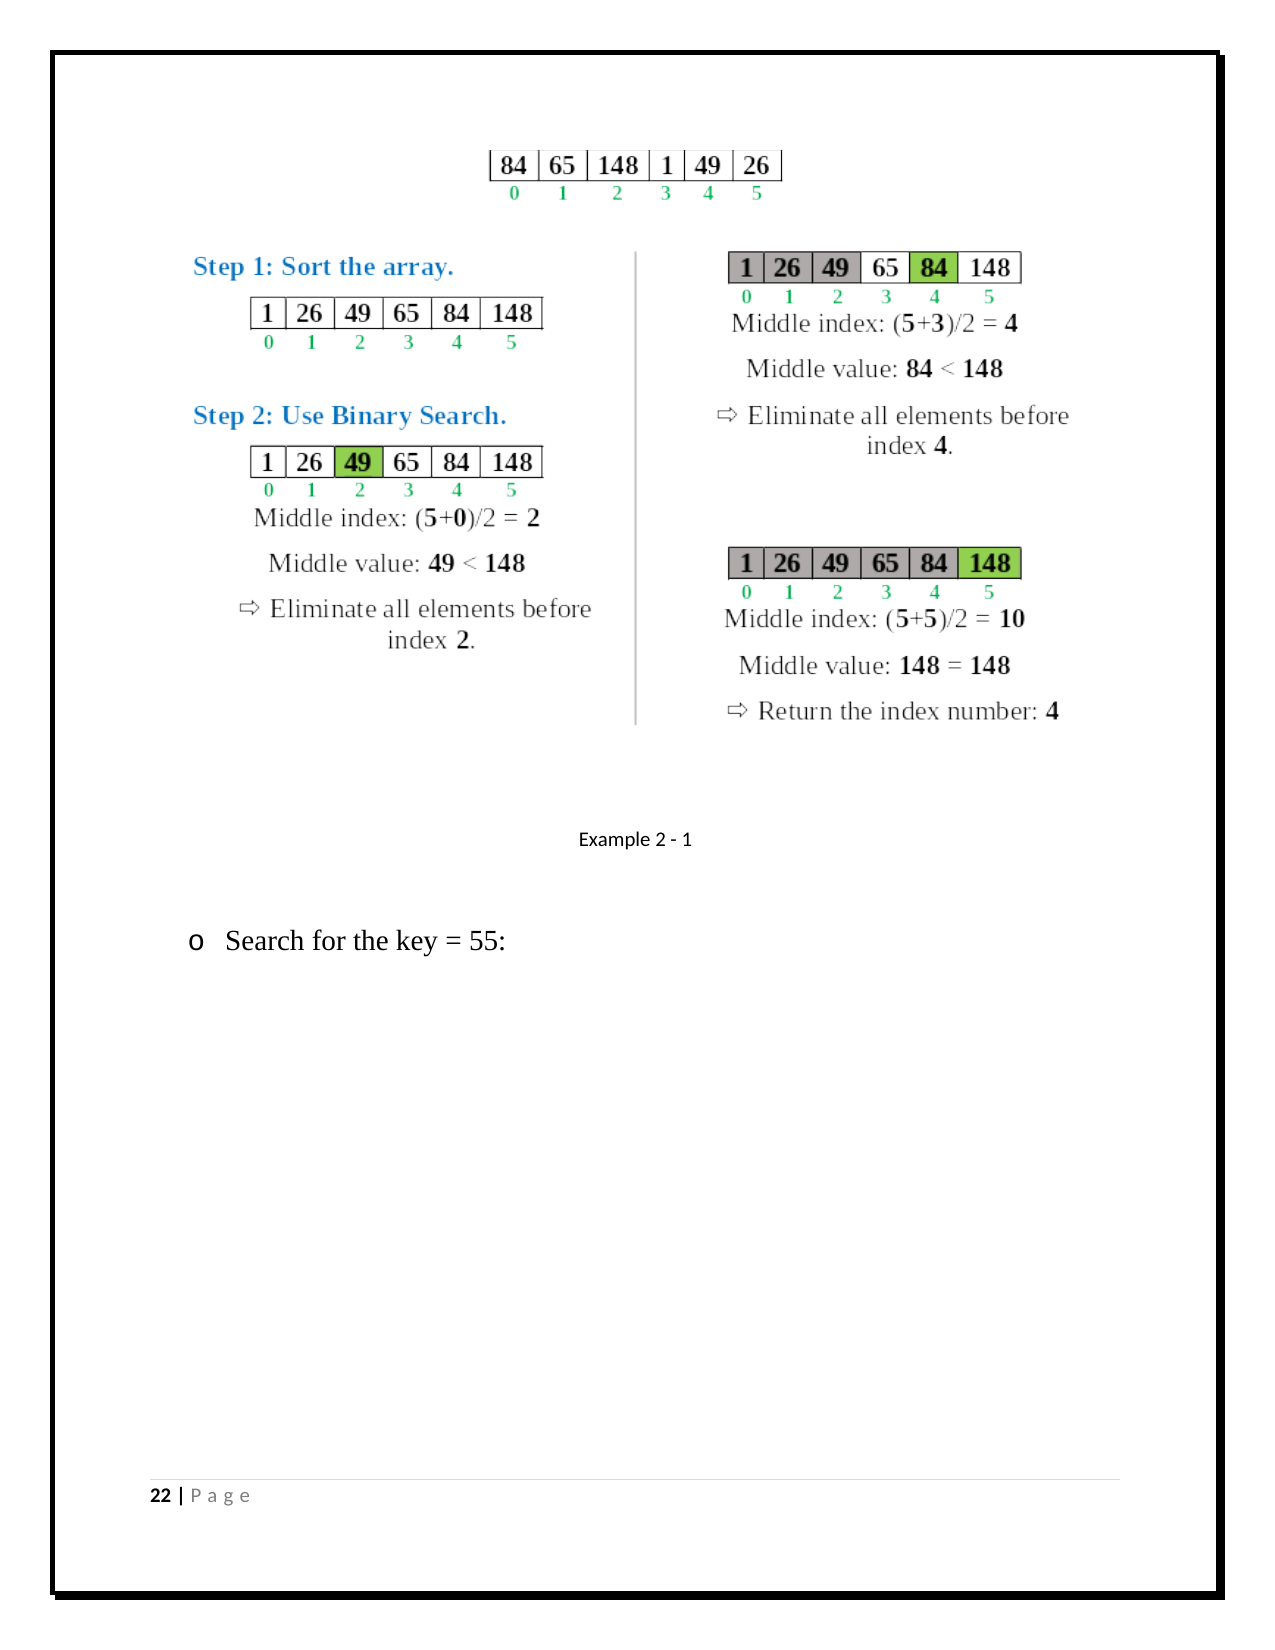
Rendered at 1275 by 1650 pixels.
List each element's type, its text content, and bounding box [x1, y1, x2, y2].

list Search for the key = 55: [187, 923, 1120, 959]
